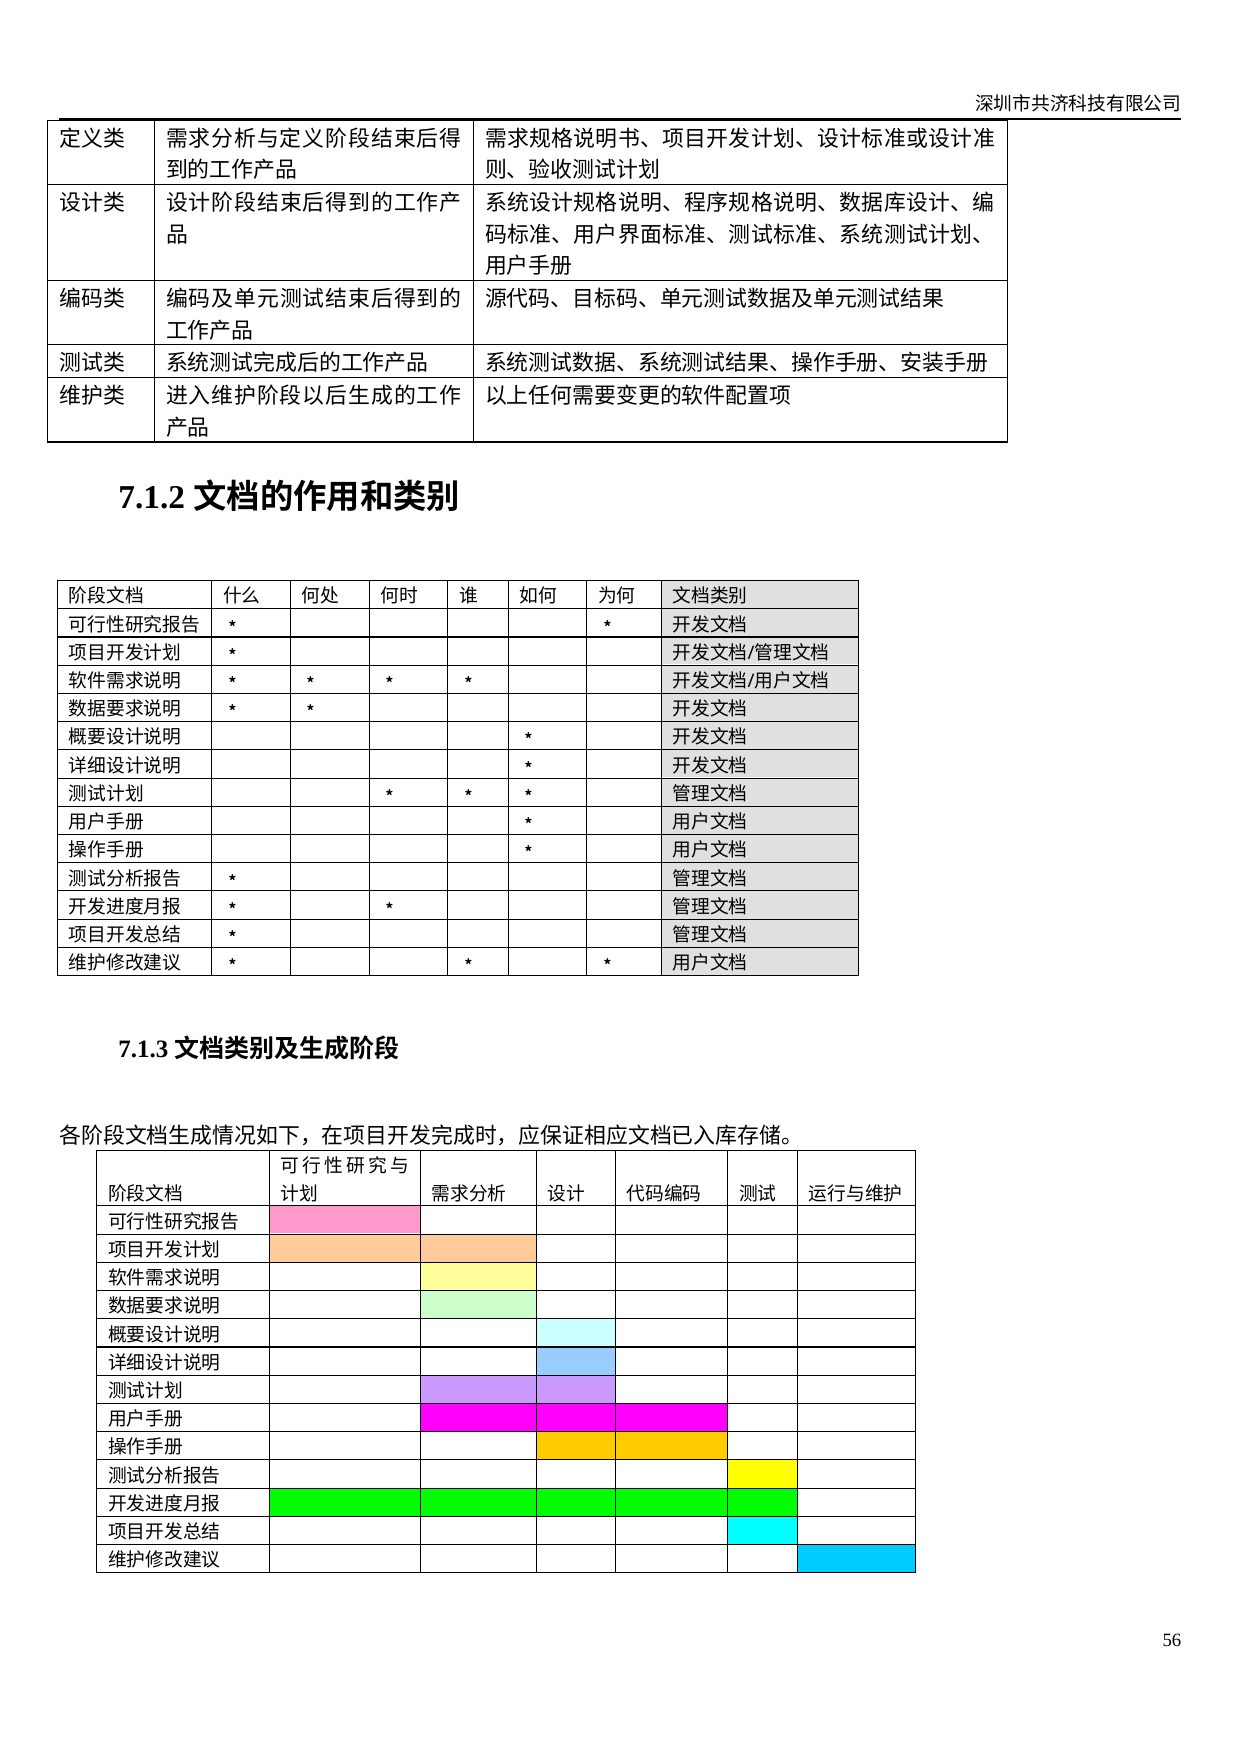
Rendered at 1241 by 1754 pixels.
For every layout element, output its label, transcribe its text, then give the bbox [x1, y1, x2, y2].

table_cell 源代码、目标码、单元测试数据及单元测试结果 [474, 281, 1007, 344]
table_cell 系统设计规格说明、程序规格说明、数据库设计、编码标准、用户界面标准、测试标准、系统测试计划、用户手册 [474, 185, 1007, 280]
table_cell ﹡ [212, 863, 290, 890]
table_cell ﹡ [587, 948, 661, 975]
table_cell [798, 1319, 915, 1346]
table_cell [616, 1235, 727, 1262]
table_cell [291, 863, 369, 890]
table_cell [291, 722, 369, 749]
table_cell [448, 920, 508, 947]
table_cell [509, 920, 586, 947]
table_cell ﹡ [509, 807, 586, 834]
table_header 何处 [291, 581, 369, 608]
table_cell [798, 1404, 915, 1431]
table_cell 数据要求说明 [58, 694, 211, 721]
table_cell 测试类 [48, 345, 154, 377]
table_cell [270, 1376, 420, 1403]
table_cell [370, 722, 447, 749]
table_cell 管理文档 [662, 863, 858, 890]
table_cell 操作手册 [97, 1432, 269, 1459]
table_cell 开发进度月报 [58, 891, 211, 919]
table_cell 进入维护阶段以后生成的工作产品 [155, 378, 473, 441]
table_cell 需求规格说明书、项目开发计划、设计标准或设计准则、验收测试计划 [474, 121, 1007, 184]
table_cell [270, 1432, 420, 1459]
table_cell [509, 863, 586, 890]
table_cell [616, 1489, 727, 1516]
table_cell [421, 1235, 536, 1262]
table_cell [798, 1263, 915, 1290]
table_cell [537, 1432, 615, 1459]
table_cell [798, 1460, 915, 1488]
table_cell [616, 1319, 727, 1346]
table_cell 项目开发计划 [58, 638, 211, 664]
subtitle 文档的作用和类别 [65, 469, 1181, 518]
table_cell 开发文档/管理文档 [662, 638, 858, 664]
table_cell [587, 750, 661, 777]
table_cell [537, 1376, 615, 1403]
table_cell [448, 891, 508, 919]
table_cell [448, 863, 508, 890]
table_cell [370, 948, 447, 975]
table_cell [537, 1206, 615, 1233]
table_cell 维护类 [48, 378, 154, 441]
table_cell [370, 638, 447, 664]
table_cell 概要设计说明 [58, 722, 211, 749]
table_cell 编码类 [48, 281, 154, 344]
table_cell [291, 948, 369, 975]
table_cell [421, 1432, 536, 1459]
table_cell [370, 694, 447, 721]
table_cell ﹡ [509, 835, 586, 862]
table_cell 开发文档 [662, 694, 858, 721]
table_cell [270, 1206, 420, 1233]
table_cell 开发文档 [662, 722, 858, 749]
table_header 测试 [728, 1151, 797, 1205]
table_cell [270, 1460, 420, 1488]
table_cell [212, 779, 290, 806]
table_cell 管理文档 [662, 779, 858, 806]
table_cell [291, 835, 369, 862]
table_cell [616, 1263, 727, 1290]
table_cell [798, 1545, 915, 1572]
subtitle 文档类别及生成阶段 [65, 1028, 1181, 1065]
table_cell [537, 1545, 615, 1572]
table_cell 开发文档 [662, 609, 858, 636]
table_cell 测试分析报告 [97, 1460, 269, 1488]
table_cell [587, 638, 661, 664]
table_cell [270, 1235, 420, 1262]
table_cell ﹡ [448, 948, 508, 975]
table_cell [291, 807, 369, 834]
table_cell [728, 1376, 797, 1403]
table_cell 维护修改建议 [97, 1545, 269, 1572]
table_cell [291, 750, 369, 777]
table_cell ﹡ [212, 638, 290, 664]
table_cell [798, 1235, 915, 1262]
table_cell [270, 1319, 420, 1346]
table_cell [212, 722, 290, 749]
table_header 为何 [587, 581, 661, 608]
table_cell [587, 863, 661, 890]
table_cell [291, 891, 369, 919]
table_cell 项目开发总结 [58, 920, 211, 947]
table_cell [212, 750, 290, 777]
table_cell ﹡ [509, 750, 586, 777]
text 各阶段文档生成情况如下，在项目开发完成时，应保证相应文档已入库存储。 [59, 1118, 1181, 1150]
table_cell [616, 1404, 727, 1431]
table_cell [587, 666, 661, 693]
table_cell ﹡ [587, 609, 661, 636]
table_cell [509, 694, 586, 721]
table_cell 详细设计说明 [58, 750, 211, 777]
table_cell ﹡ [509, 722, 586, 749]
table_cell [616, 1291, 727, 1318]
table_cell 开发文档 [662, 750, 858, 777]
table_cell [728, 1263, 797, 1290]
table_cell [616, 1432, 727, 1459]
table_cell [616, 1460, 727, 1488]
table_cell [448, 750, 508, 777]
table_header 阶段文档 [58, 581, 211, 608]
table_cell [448, 638, 508, 664]
table_cell [728, 1545, 797, 1572]
table_cell [291, 779, 369, 806]
table_cell 概要设计说明 [97, 1319, 269, 1346]
table_cell [537, 1348, 615, 1375]
table_cell [798, 1291, 915, 1318]
table_cell 测试计划 [58, 779, 211, 806]
table_cell [798, 1348, 915, 1375]
table_cell [270, 1517, 420, 1544]
table_cell [370, 835, 447, 862]
table_cell ﹡ [448, 666, 508, 693]
table_cell [537, 1235, 615, 1262]
table_cell [728, 1460, 797, 1488]
table_cell [587, 779, 661, 806]
table_cell ﹡ [370, 779, 447, 806]
table_cell 详细设计说明 [97, 1348, 269, 1375]
table_cell 项目开发计划 [97, 1235, 269, 1262]
table_cell ﹡ [291, 694, 369, 721]
table_cell 以上任何需要变更的软件配置项 [474, 378, 1007, 441]
table_cell 开发文档/用户文档 [662, 666, 858, 693]
table_cell ﹡ [212, 891, 290, 919]
table_cell [421, 1319, 536, 1346]
table_cell [798, 1432, 915, 1459]
table_cell [616, 1545, 727, 1572]
table_cell [509, 666, 586, 693]
table_cell [421, 1263, 536, 1290]
table_cell ﹡ [212, 609, 290, 636]
table_cell [537, 1517, 615, 1544]
table_cell [537, 1404, 615, 1431]
table_header 什么 [212, 581, 290, 608]
table_cell [509, 638, 586, 664]
table_cell 用户文档 [662, 835, 858, 862]
table_cell ﹡ [291, 666, 369, 693]
table_cell [587, 891, 661, 919]
table_header 文档类别 [662, 581, 858, 608]
table_header 代码编码 [616, 1151, 727, 1205]
table_cell [291, 920, 369, 947]
table_cell 管理文档 [662, 920, 858, 947]
table_cell 软件需求说明 [97, 1263, 269, 1290]
table_cell 开发进度月报 [97, 1489, 269, 1516]
table_cell [270, 1489, 420, 1516]
table_cell [370, 807, 447, 834]
table_cell 设计阶段结束后得到的工作产品 [155, 185, 473, 280]
table_cell [370, 750, 447, 777]
table_cell ﹡ [370, 891, 447, 919]
table_cell 设计类 [48, 185, 154, 280]
table_header 需求分析 [421, 1151, 536, 1205]
table_cell [448, 835, 508, 862]
table_cell 数据要求说明 [97, 1291, 269, 1318]
table_cell [421, 1489, 536, 1516]
table_cell [421, 1348, 536, 1375]
table_cell [616, 1206, 727, 1233]
table_cell 测试计划 [97, 1376, 269, 1403]
table_cell [537, 1319, 615, 1346]
table_cell [728, 1319, 797, 1346]
table_cell [370, 863, 447, 890]
table_cell [421, 1404, 536, 1431]
table_cell ﹡ [212, 666, 290, 693]
table_cell 定义类 [48, 121, 154, 184]
table_cell 需求分析与定义阶段结束后得到的工作产品 [155, 121, 473, 184]
table_cell 软件需求说明 [58, 666, 211, 693]
table_cell [728, 1291, 797, 1318]
table_cell ﹡ [448, 779, 508, 806]
table_cell [421, 1460, 536, 1488]
table_cell 项目开发总结 [97, 1517, 269, 1544]
table_cell [728, 1206, 797, 1233]
table_cell [728, 1404, 797, 1431]
table_cell [421, 1545, 536, 1572]
table_cell [798, 1489, 915, 1516]
table_cell [587, 807, 661, 834]
table_header 谁 [448, 581, 508, 608]
table_cell [448, 609, 508, 636]
table_cell [270, 1263, 420, 1290]
table_cell 可行性研究报告 [97, 1206, 269, 1233]
table_cell 系统测试数据、系统测试结果、操作手册、安装手册 [474, 345, 1007, 377]
table_header 运行与维护 [798, 1151, 915, 1205]
table_cell 系统测试完成后的工作产品 [155, 345, 473, 377]
table_cell [421, 1517, 536, 1544]
table_cell [616, 1376, 727, 1403]
table_cell ﹡ [509, 779, 586, 806]
table_cell [798, 1206, 915, 1233]
table_cell [370, 920, 447, 947]
table_cell [587, 722, 661, 749]
table_cell [270, 1404, 420, 1431]
table_cell ﹡ [212, 948, 290, 975]
table_cell [421, 1206, 536, 1233]
table_cell 用户文档 [662, 948, 858, 975]
table_cell 管理文档 [662, 891, 858, 919]
table_cell [270, 1545, 420, 1572]
table_cell [728, 1489, 797, 1516]
table_cell [798, 1517, 915, 1544]
table_cell [728, 1432, 797, 1459]
table_cell [537, 1291, 615, 1318]
table_cell [448, 807, 508, 834]
table_cell [537, 1263, 615, 1290]
table_cell [616, 1348, 727, 1375]
table_cell [509, 891, 586, 919]
table_cell 操作手册 [58, 835, 211, 862]
table_cell ﹡ [212, 694, 290, 721]
table_cell 用户文档 [662, 807, 858, 834]
table_cell [212, 835, 290, 862]
table_cell [291, 638, 369, 664]
table_cell ﹡ [212, 920, 290, 947]
table_cell [728, 1235, 797, 1262]
table_cell [270, 1291, 420, 1318]
table_cell [798, 1376, 915, 1403]
table_cell 编码及单元测试结束后得到的工作产品 [155, 281, 473, 344]
table_cell [537, 1489, 615, 1516]
table_cell 用户手册 [58, 807, 211, 834]
table_cell 可行性研究报告 [58, 609, 211, 636]
table_cell [587, 835, 661, 862]
table_cell [587, 920, 661, 947]
table_cell [537, 1460, 615, 1488]
table_cell [509, 609, 586, 636]
table_cell [370, 609, 447, 636]
table_header 何时 [370, 581, 447, 608]
table_cell 用户手册 [97, 1404, 269, 1431]
table_cell 测试分析报告 [58, 863, 211, 890]
table_header 可行性研究与计划 [270, 1151, 420, 1205]
table_cell [291, 609, 369, 636]
table_header 设计 [537, 1151, 615, 1205]
table_cell [587, 694, 661, 721]
table_cell [421, 1376, 536, 1403]
table_cell [728, 1348, 797, 1375]
table_cell [509, 948, 586, 975]
table_header 如何 [509, 581, 586, 608]
table_cell [421, 1291, 536, 1318]
table_cell [728, 1517, 797, 1544]
table_cell ﹡ [370, 666, 447, 693]
table_cell [270, 1348, 420, 1375]
table_cell [212, 807, 290, 834]
table_cell [616, 1517, 727, 1544]
table_header 阶段文档 [97, 1151, 269, 1205]
table_cell [448, 694, 508, 721]
table_cell 维护修改建议 [58, 948, 211, 975]
table_cell [448, 722, 508, 749]
